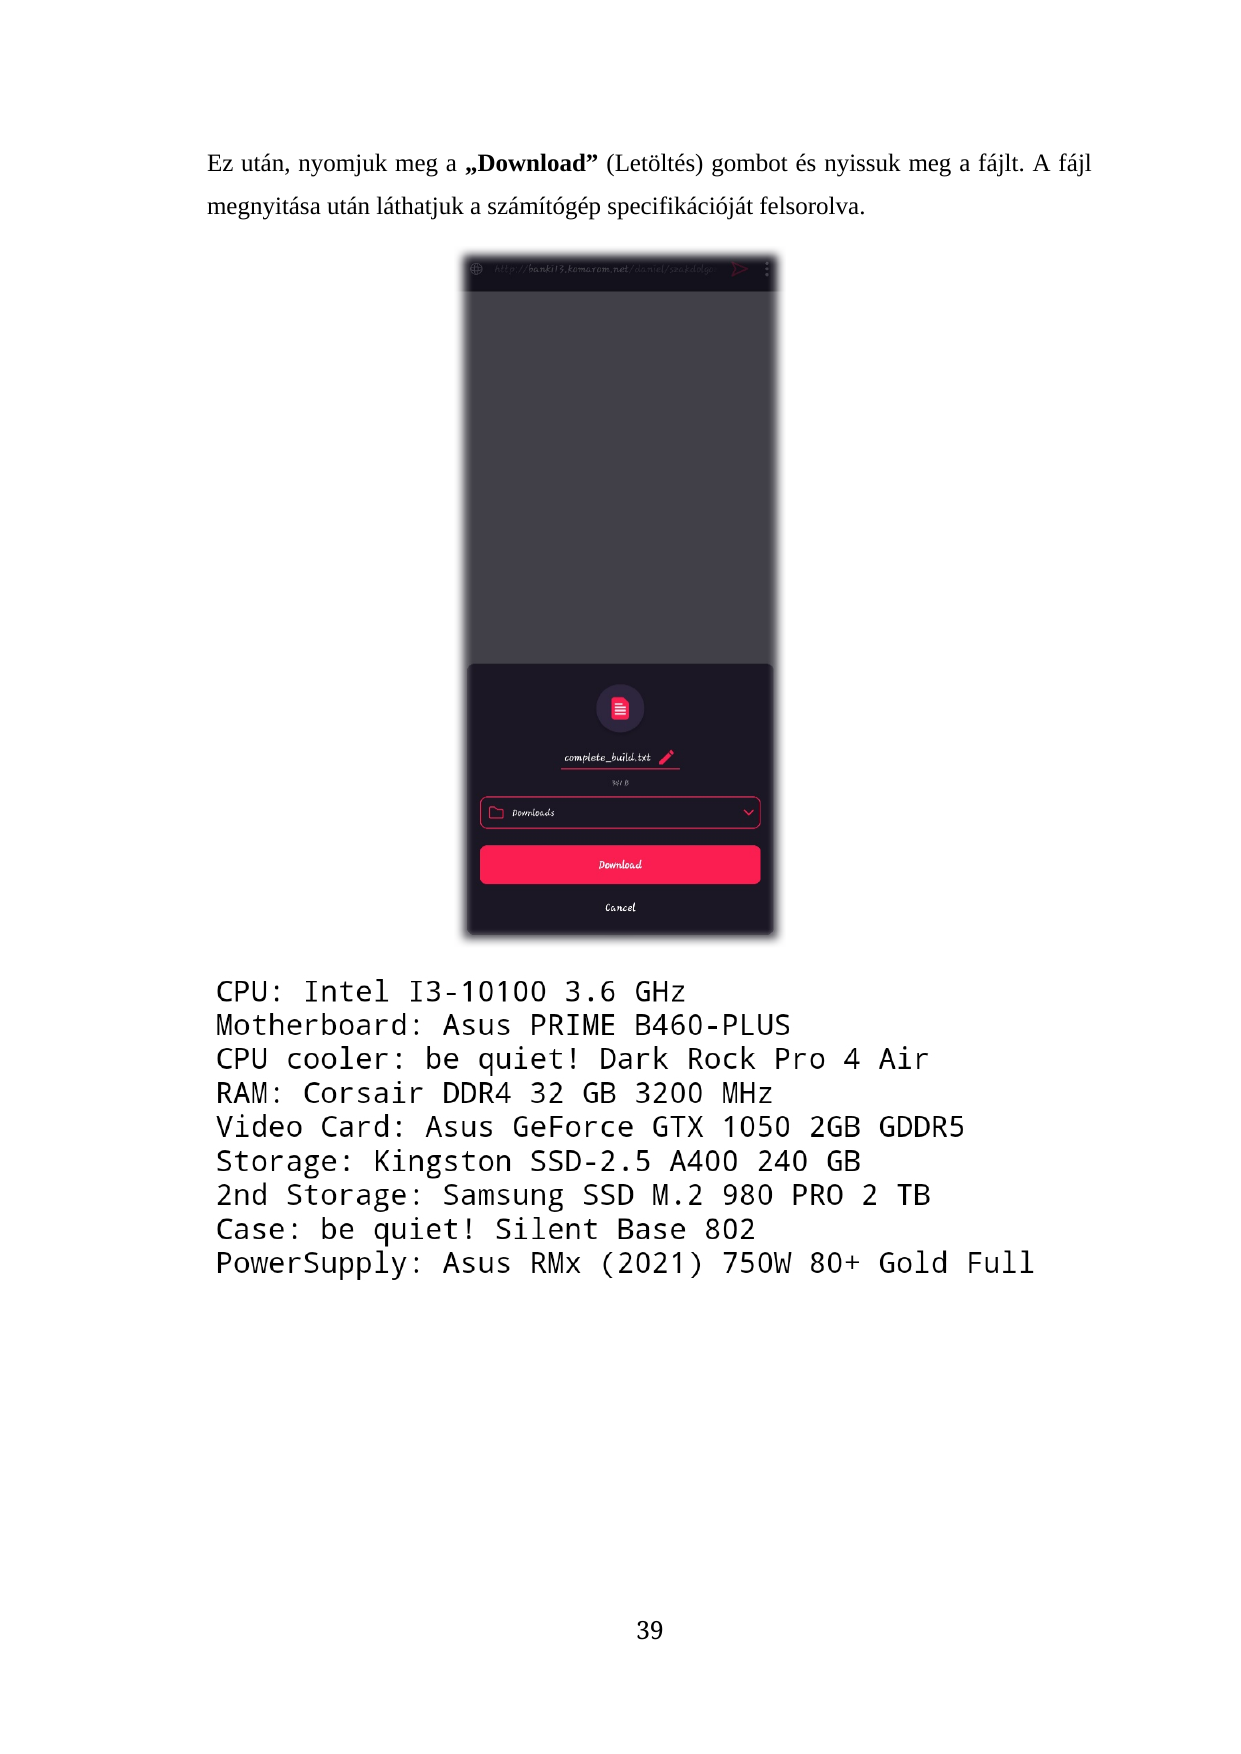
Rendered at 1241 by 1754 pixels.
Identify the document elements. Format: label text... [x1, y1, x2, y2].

picture [206, 962, 1093, 1347]
text Ez után, nyomjuk meg a „Download” (Letöltés) gombot és nyissuk meg a fájlt. A fájl megnyitása után láthatjuk a számítógép specifikációját felsorolva. [207, 148, 1092, 219]
picture [470, 262, 771, 932]
